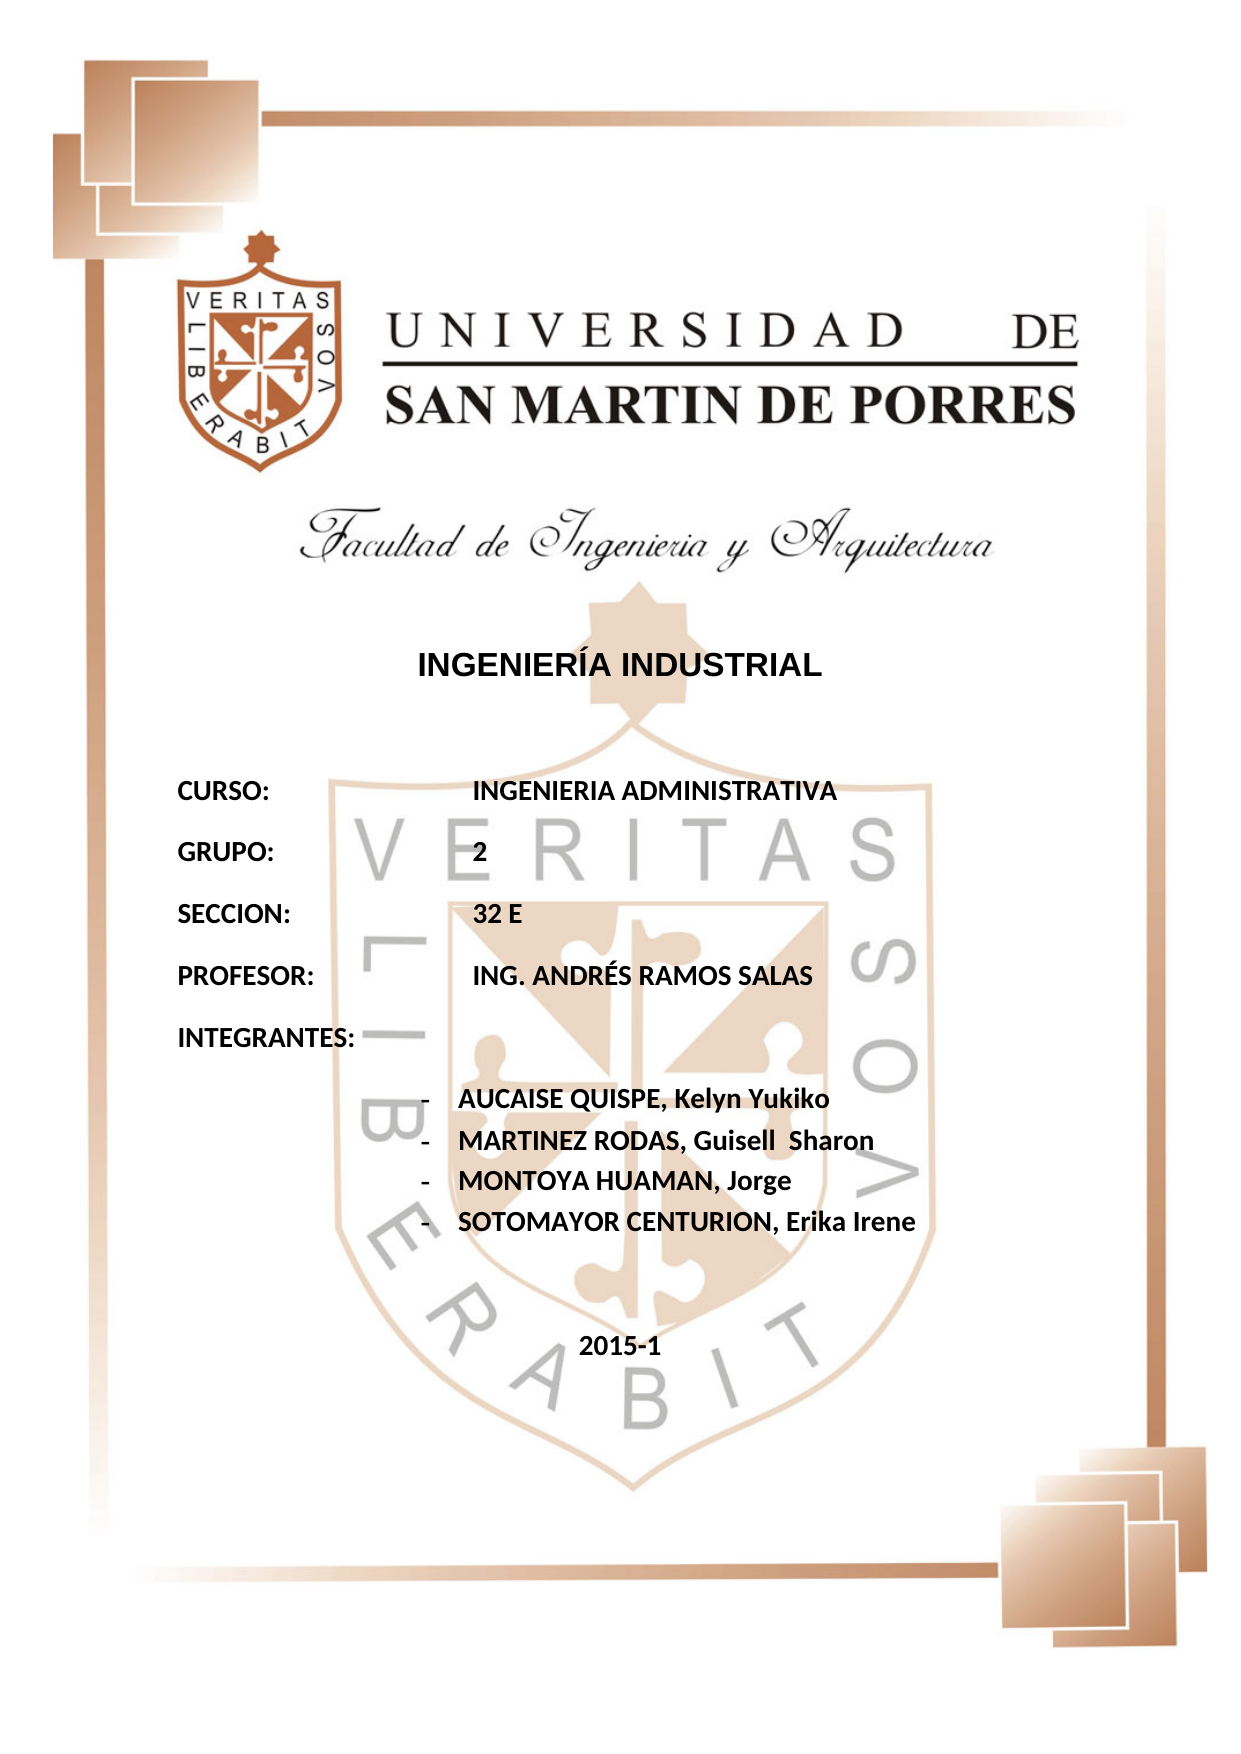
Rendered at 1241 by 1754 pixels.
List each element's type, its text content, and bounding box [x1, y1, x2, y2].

list SOTOMAYOR CENTURION, Erika Irene [420, 1203, 1063, 1239]
text INGENIERÍA INDUSTRIAL [177, 645, 1063, 683]
list AUCAISE QUISPE, Kelyn Yukiko [420, 1081, 1063, 1116]
text PROFESOR: ING. ANDRÉS RAMOS SALAS [177, 957, 1063, 993]
text SECCION: 32 E [177, 895, 1063, 931]
list MONTOYA HUAMAN, Jorge [420, 1162, 1063, 1198]
list MARTINEZ RODAS, Guisell Sharon [420, 1122, 1063, 1157]
text INTEGRANTES: [177, 1019, 1063, 1054]
text 2015-1 [177, 1327, 1063, 1363]
text CURSO: INGENIERIA ADMINISTRATIVA [177, 772, 1063, 807]
text GRUPO: 2 [177, 833, 1063, 869]
picture [52, 57, 1208, 1651]
